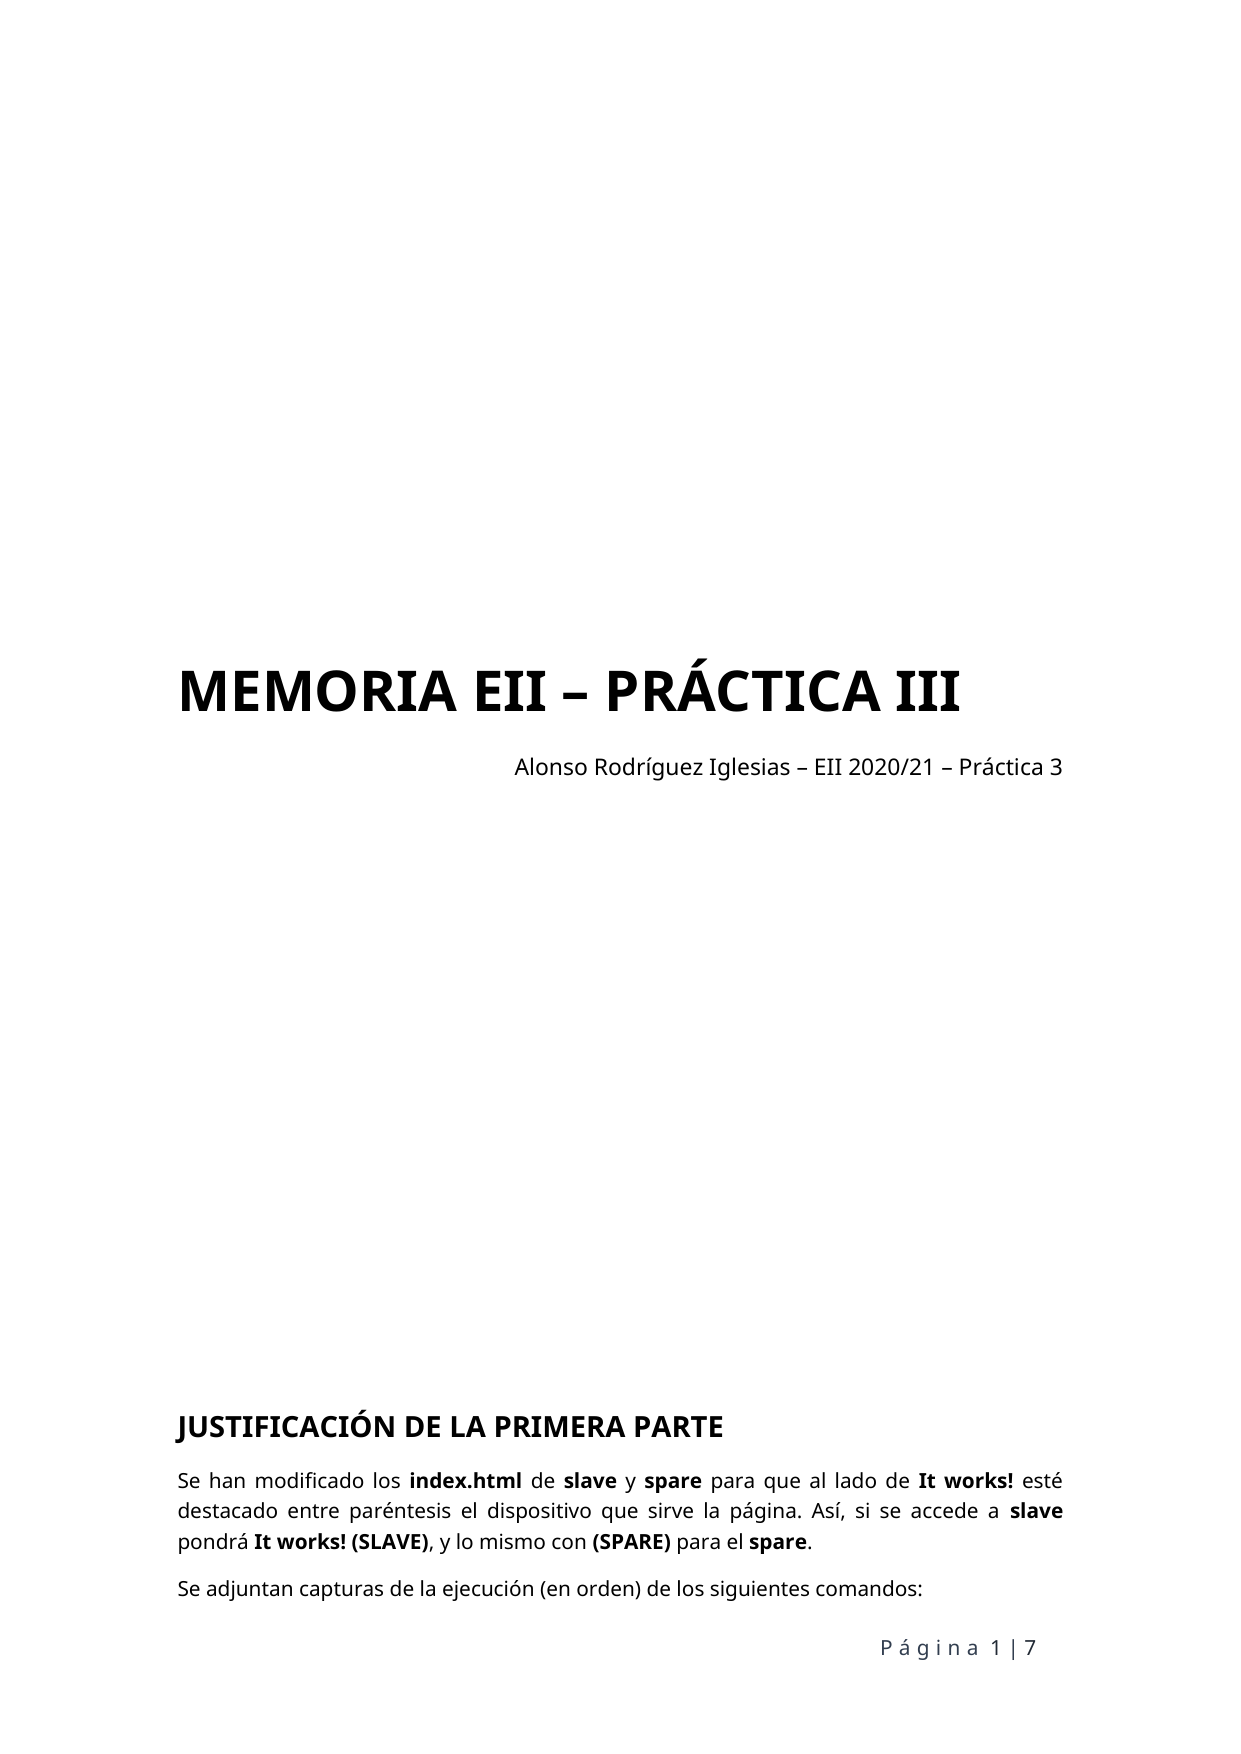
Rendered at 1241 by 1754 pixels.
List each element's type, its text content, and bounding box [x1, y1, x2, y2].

text Alonso Rodríguez Iglesias – EII 2020/21 – Práctica 3 [177, 751, 1063, 782]
text Se han modificado los index.html de slave y spare para que al lado de It works! esté destacado entre paréntesis el dispositivo que sirve la página. Así, si se accede a slave pondrá It works! (SLAVE), y lo mismo con (SPARE) para el spare. [177, 1466, 1063, 1556]
text JUSTIFICACIÓN DE LA PRIMERA PARTE [177, 1407, 1063, 1446]
text Se adjuntan capturas de la ejecución (en orden) de los siguientes comandos: [177, 1574, 1063, 1603]
text MEMORIA EII – PRÁCTICA III [177, 652, 1063, 728]
